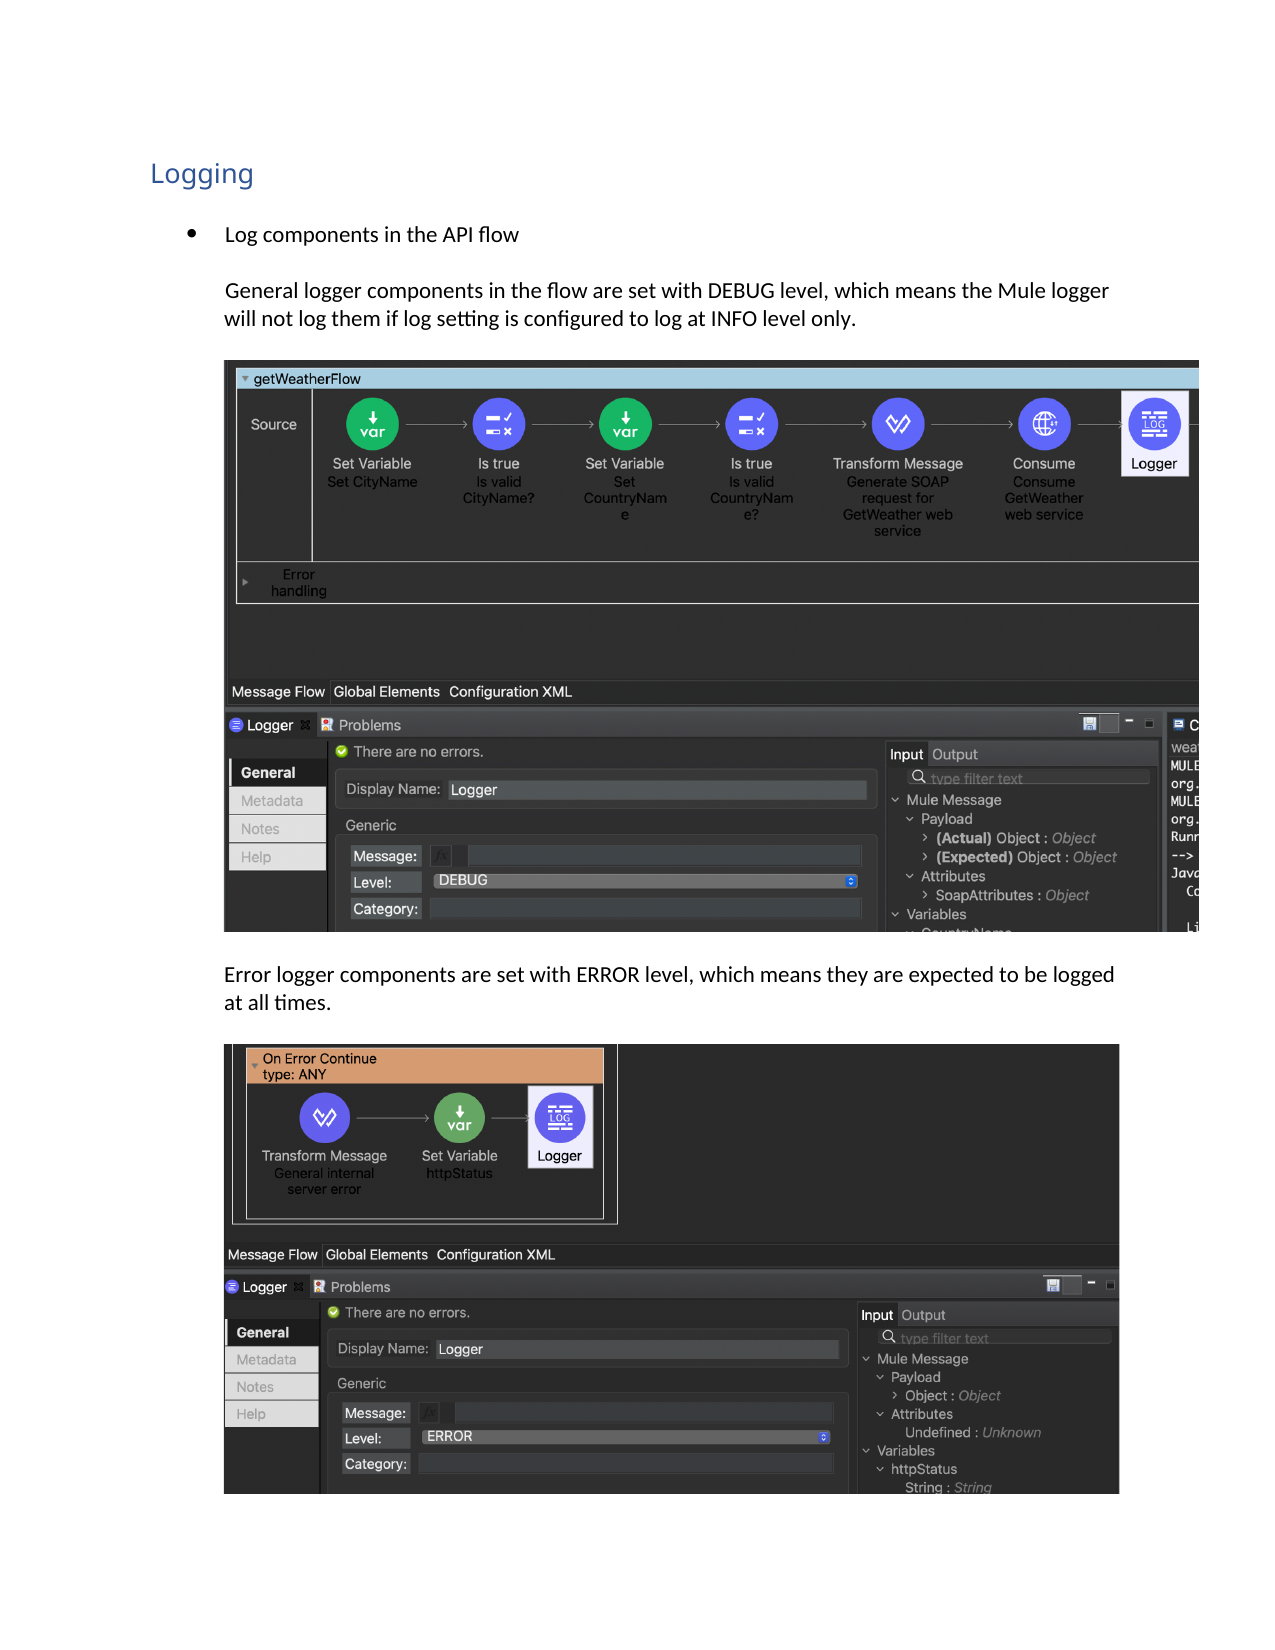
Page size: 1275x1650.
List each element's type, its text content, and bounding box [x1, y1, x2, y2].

text General logger components in the flow are set with DEBUG level, which means the Mule logger will not log them if log setting is configured to log at INFO level only. [224, 277, 1125, 333]
list Log components in the API flow [187, 220, 1125, 248]
subtitle Logging [150, 154, 1125, 191]
text Error logger components are set with ERROR level, which means they are expected to be logged at all times. [224, 960, 1125, 1016]
picture [223, 1044, 1120, 1494]
picture [223, 360, 1199, 932]
